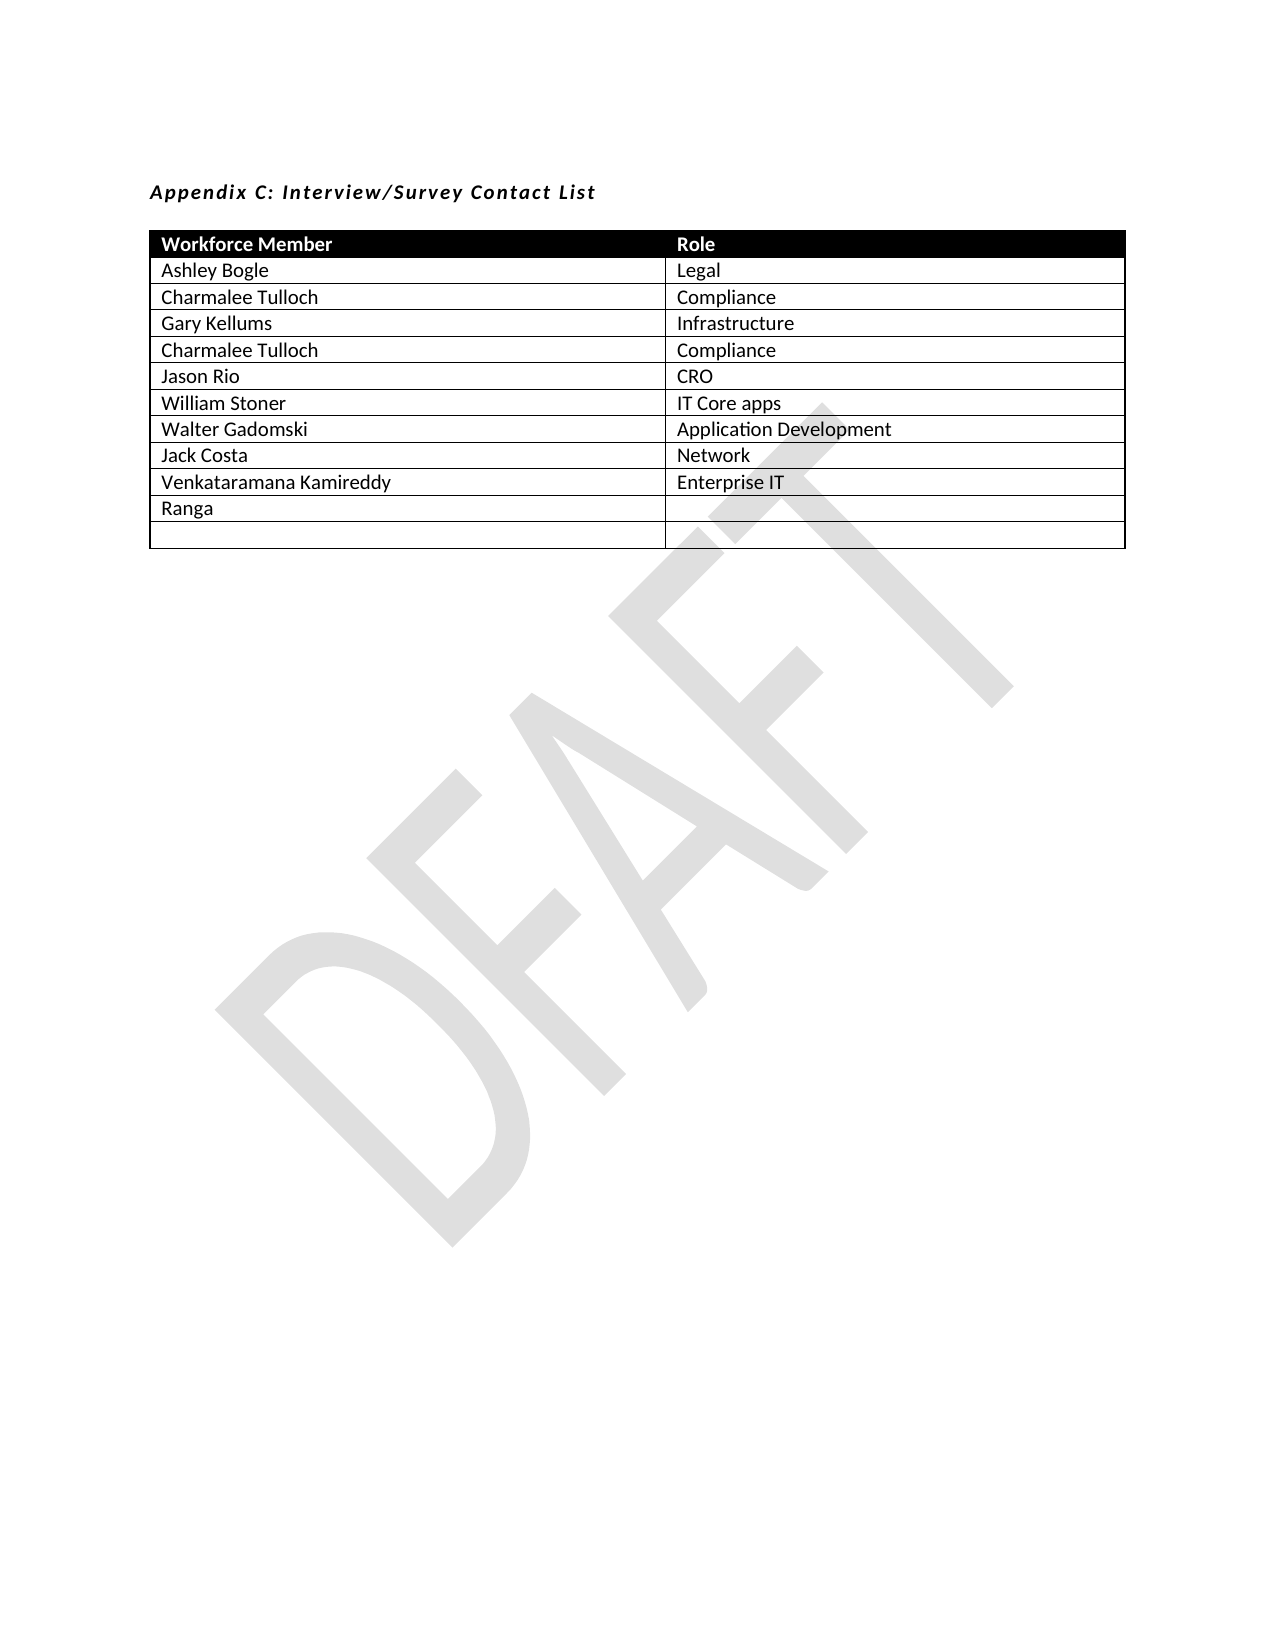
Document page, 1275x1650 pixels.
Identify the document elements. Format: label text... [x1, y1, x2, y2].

table_header Role [666, 231, 1124, 256]
table_cell Application Development [666, 416, 1124, 442]
table_cell Infrastructure [666, 310, 1124, 336]
table_cell Enterprise IT [666, 469, 1124, 494]
table_cell Charmalee Tulloch [151, 284, 665, 309]
table_cell Ashley Bogle [151, 258, 665, 283]
table_cell William Stoner [151, 390, 665, 415]
table_cell Venkataramana Kamireddy [151, 469, 665, 494]
table_cell [151, 522, 665, 547]
table_cell Legal [666, 258, 1124, 283]
table_cell IT Core apps [666, 390, 1124, 415]
table_header Workforce Member [151, 231, 665, 256]
table_cell Jason Rio [151, 363, 665, 389]
table_cell CRO [666, 363, 1124, 389]
table_cell Charmalee Tulloch [151, 337, 665, 362]
table_cell Ranga [151, 496, 665, 521]
table_cell Compliance [666, 284, 1124, 309]
table_cell Jack Costa [151, 443, 665, 468]
table_cell Walter Gadomski [151, 416, 665, 442]
table_cell [666, 496, 1124, 521]
table_cell Gary Kellums [151, 310, 665, 336]
table_cell [666, 522, 1124, 547]
table_cell Network [666, 443, 1124, 468]
subtitle Appendix C: Interview/Survey Contact List [150, 179, 1125, 204]
table_cell Compliance [666, 337, 1124, 362]
